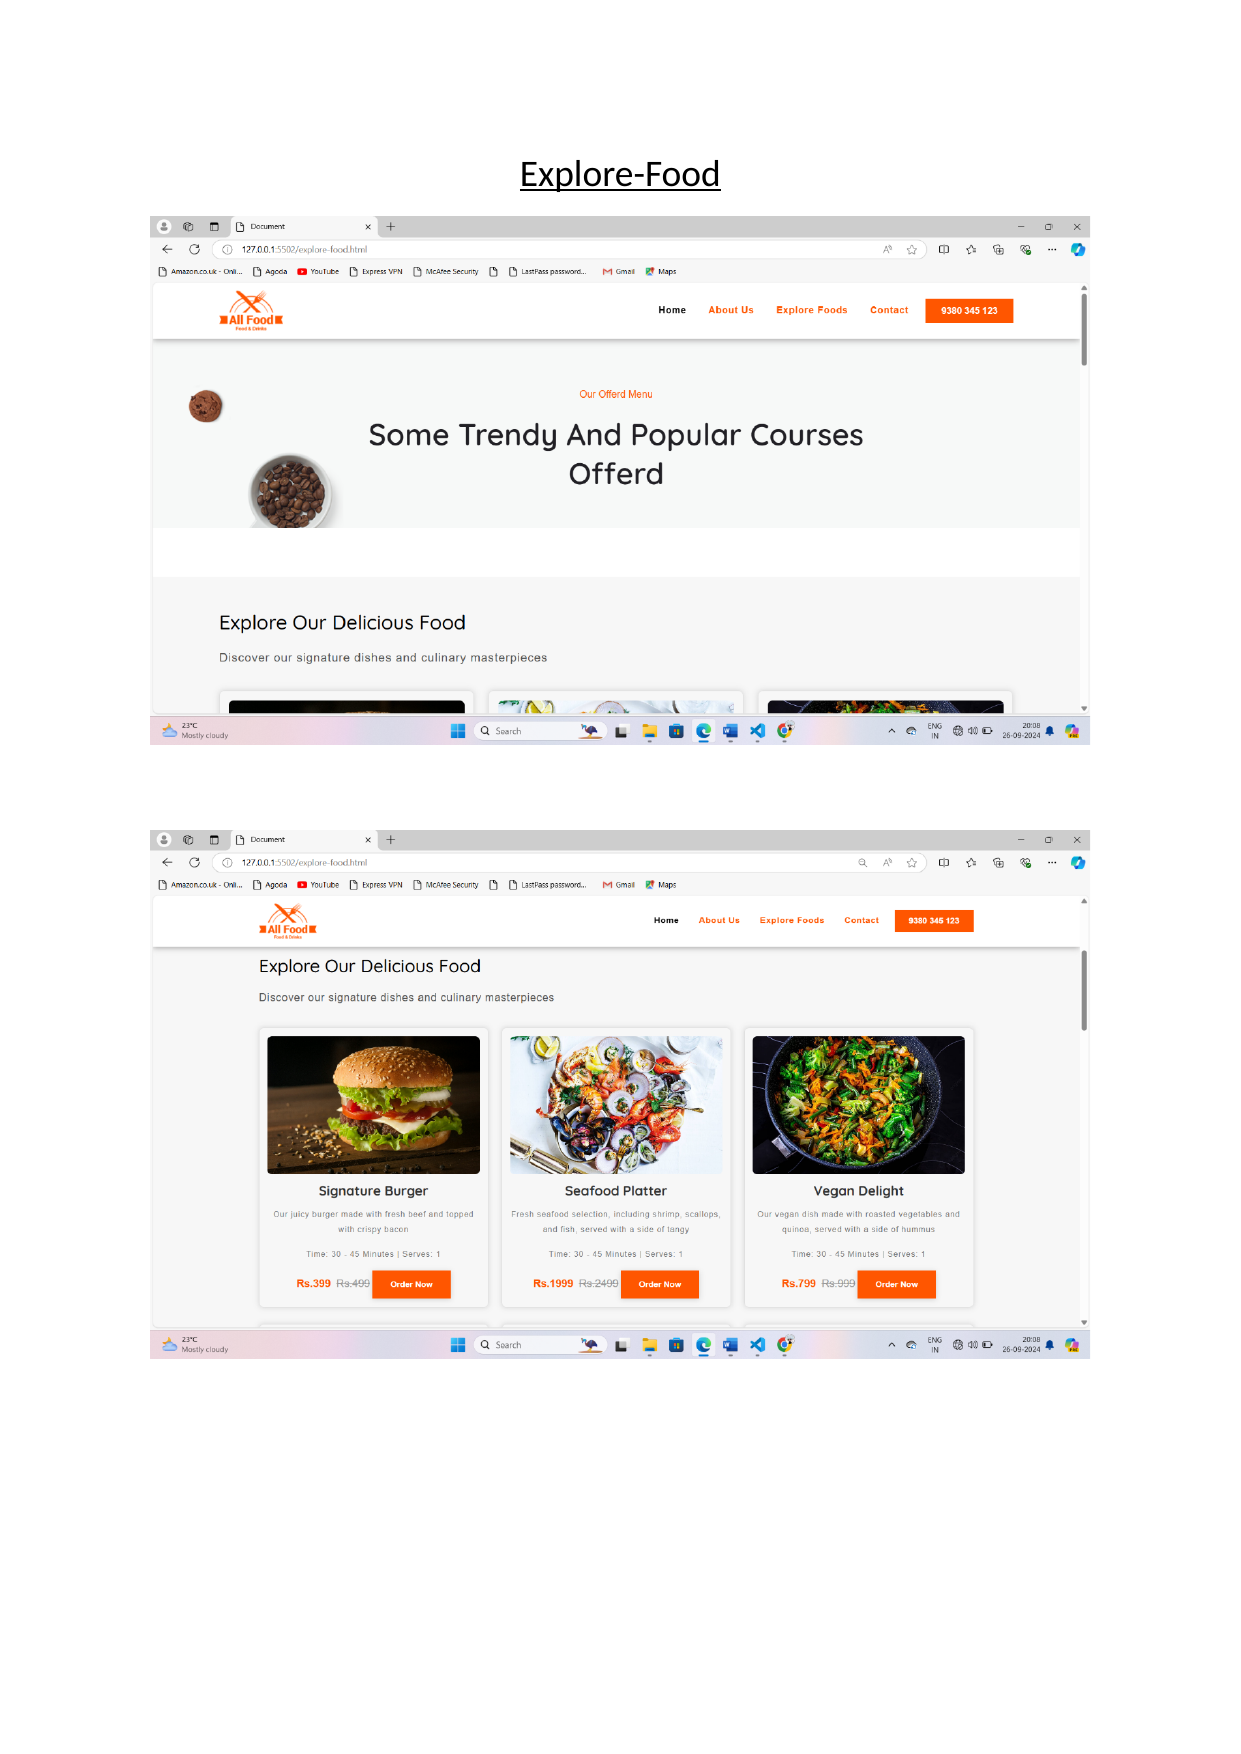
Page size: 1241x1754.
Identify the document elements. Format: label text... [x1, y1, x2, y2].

picture [150, 830, 1091, 1359]
picture [150, 216, 1091, 745]
text Explore-Food [150, 150, 1090, 196]
